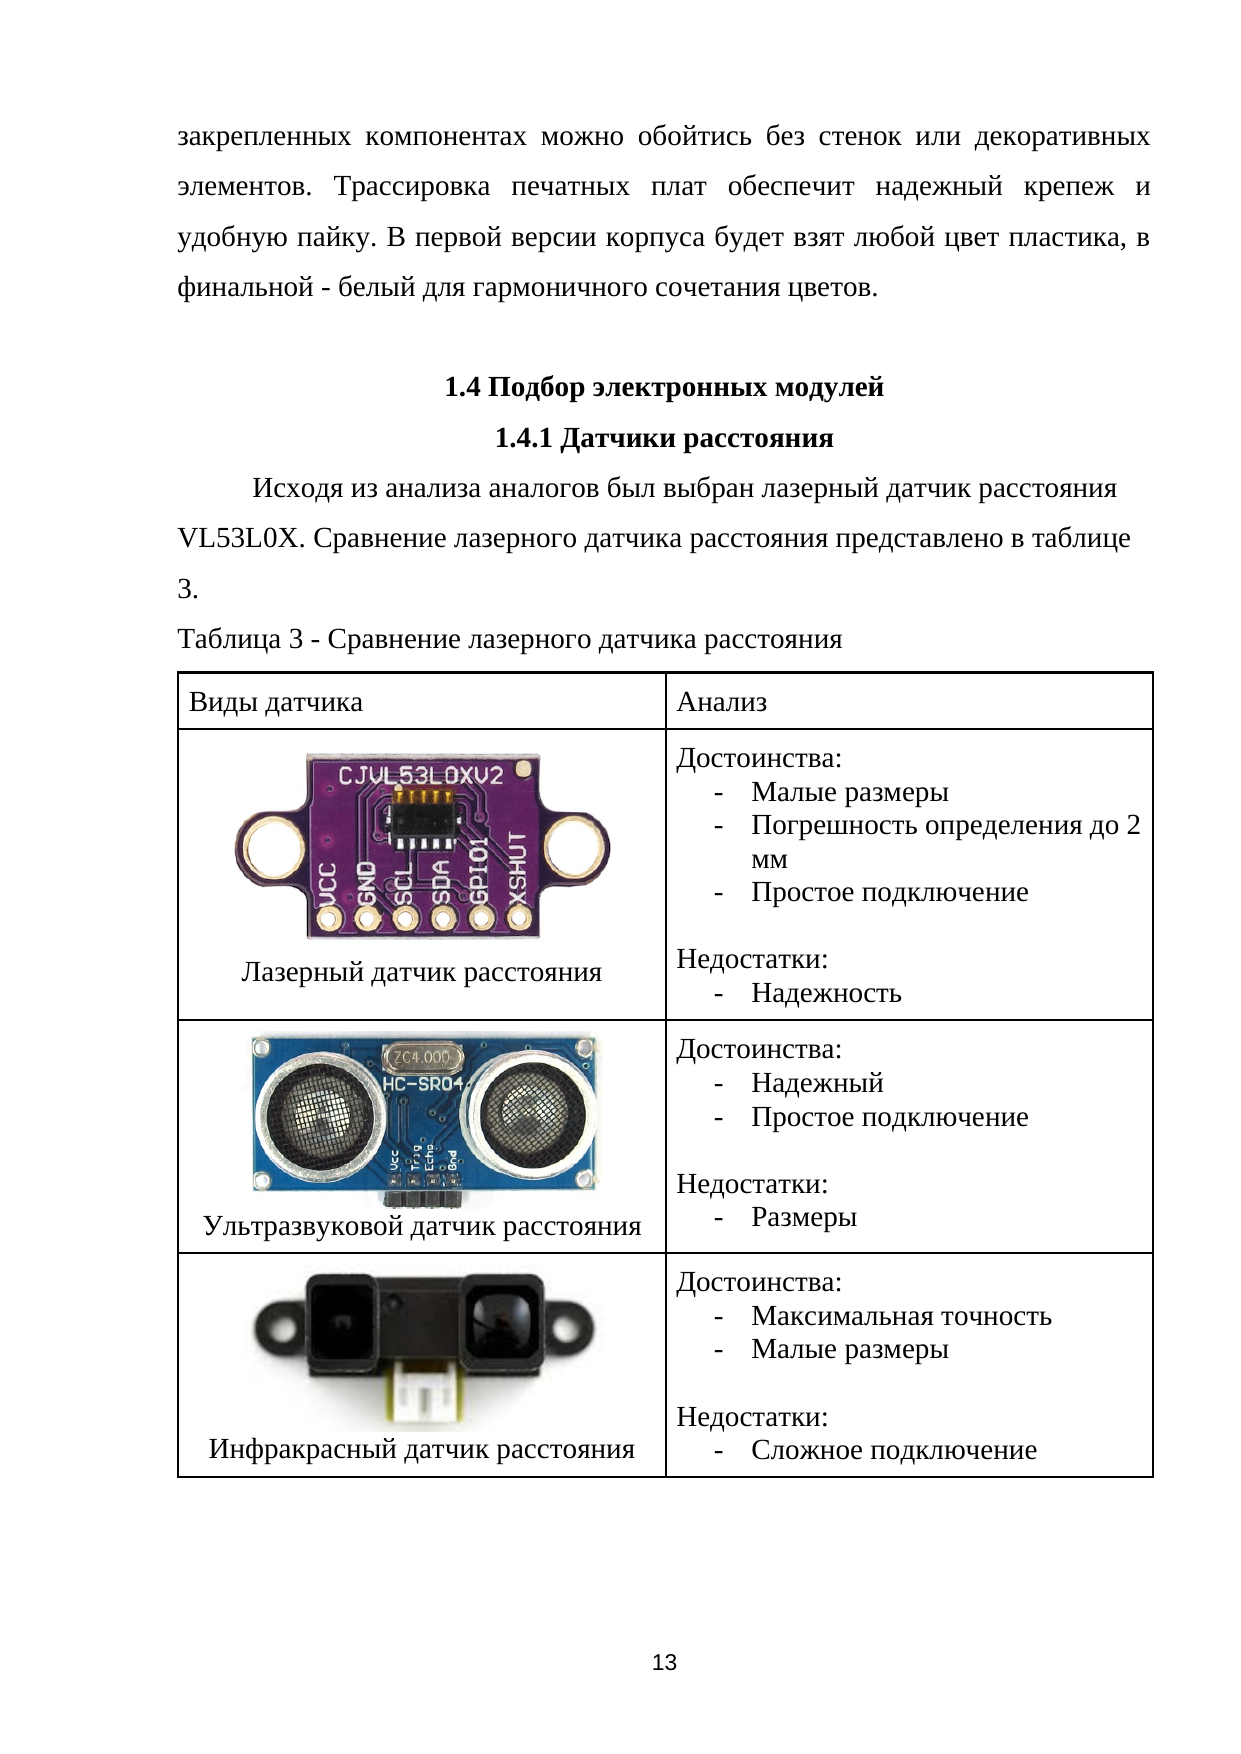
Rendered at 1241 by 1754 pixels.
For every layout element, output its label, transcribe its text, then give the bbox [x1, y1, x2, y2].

table_cell Достоинства: Малые размеры Погрешность определения до 2 мм Простое подключение Недостатки: Надежность [667, 730, 1152, 1019]
table_header Виды датчика [179, 674, 665, 728]
subtitle 1.4 Подбор электронных модулей [177, 369, 1152, 403]
table_cell Достоинства: Максимальная точность Малые размеры Недостатки: Сложное подключение [667, 1254, 1152, 1476]
table_cell Лазерный датчик расстояния [179, 730, 665, 1019]
text Таблица 3 - Сравнение лазерного датчика расстояния [177, 621, 1152, 655]
picture [238, 1264, 606, 1432]
table_cell Ультразвуковой датчик расстояния [179, 1021, 665, 1252]
picture [229, 740, 615, 942]
table_cell Инфракрасный датчик расстояния [179, 1254, 665, 1476]
text Исходя из анализа аналогов был выбран лазерный датчик расстояния VL53L0X. Сравнение лазерного датчика расстояния представлено в таблице 3. [177, 470, 1152, 604]
table_header Анализ [667, 674, 1152, 728]
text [177, 118, 1152, 302]
table_cell Достоинства: Надежный Простое подключение Недостатки: Размеры [667, 1021, 1152, 1252]
subtitle 1.4.1 Датчики расстояния [177, 420, 1152, 453]
picture [241, 1031, 603, 1209]
